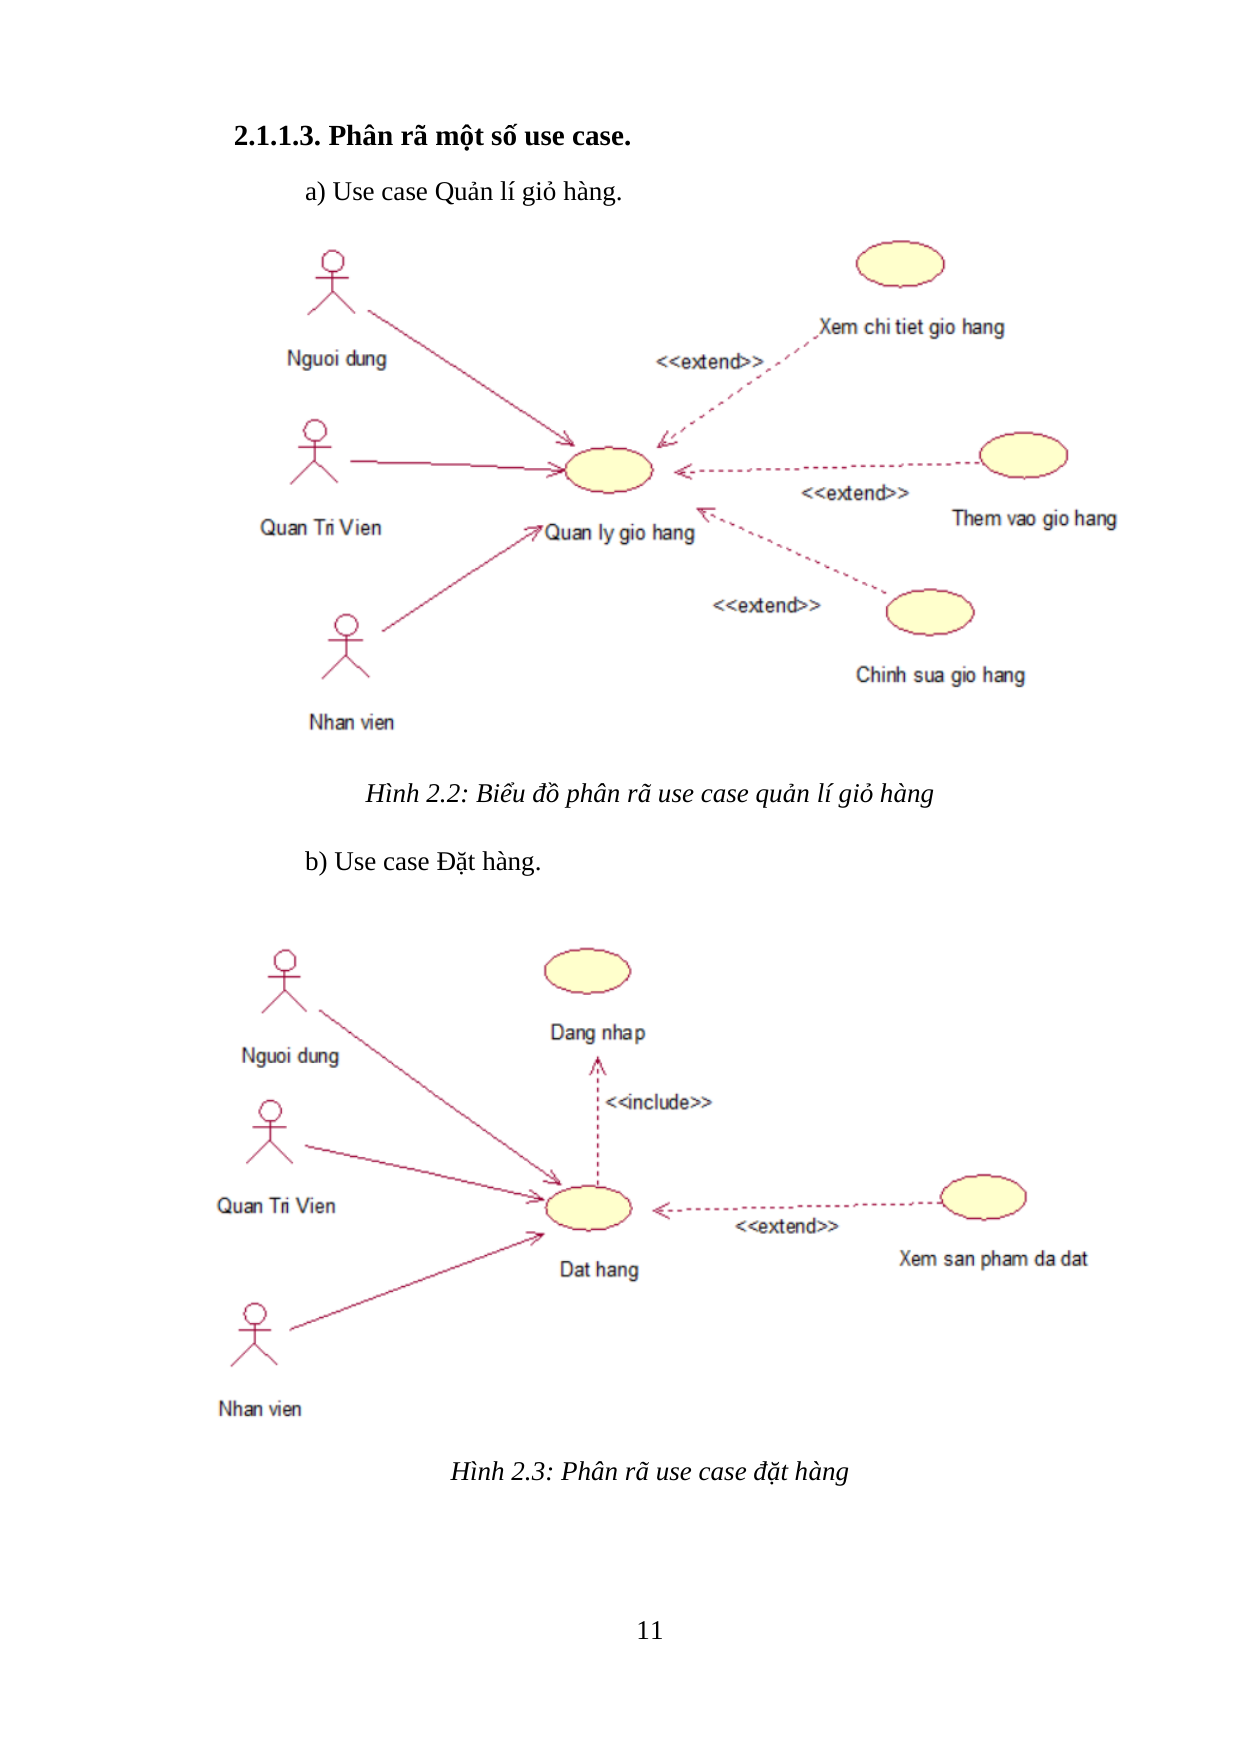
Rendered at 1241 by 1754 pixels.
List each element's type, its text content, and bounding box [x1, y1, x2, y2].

picture [177, 897, 1152, 1433]
subtitle 2.1.1.3. Phân rã một số use case. [233, 118, 1122, 152]
picture [177, 227, 1153, 755]
subtitle Use case Quản lí giỏ hàng. [305, 175, 1122, 206]
subtitle Use case Đặt hàng. [305, 845, 1122, 876]
text Hình 2.2: Biểu đồ phân rã use case quản lí giỏ hàng [177, 777, 1122, 808]
text Hình 2.3: Phân rã use case đặt hàng [177, 1455, 1122, 1486]
